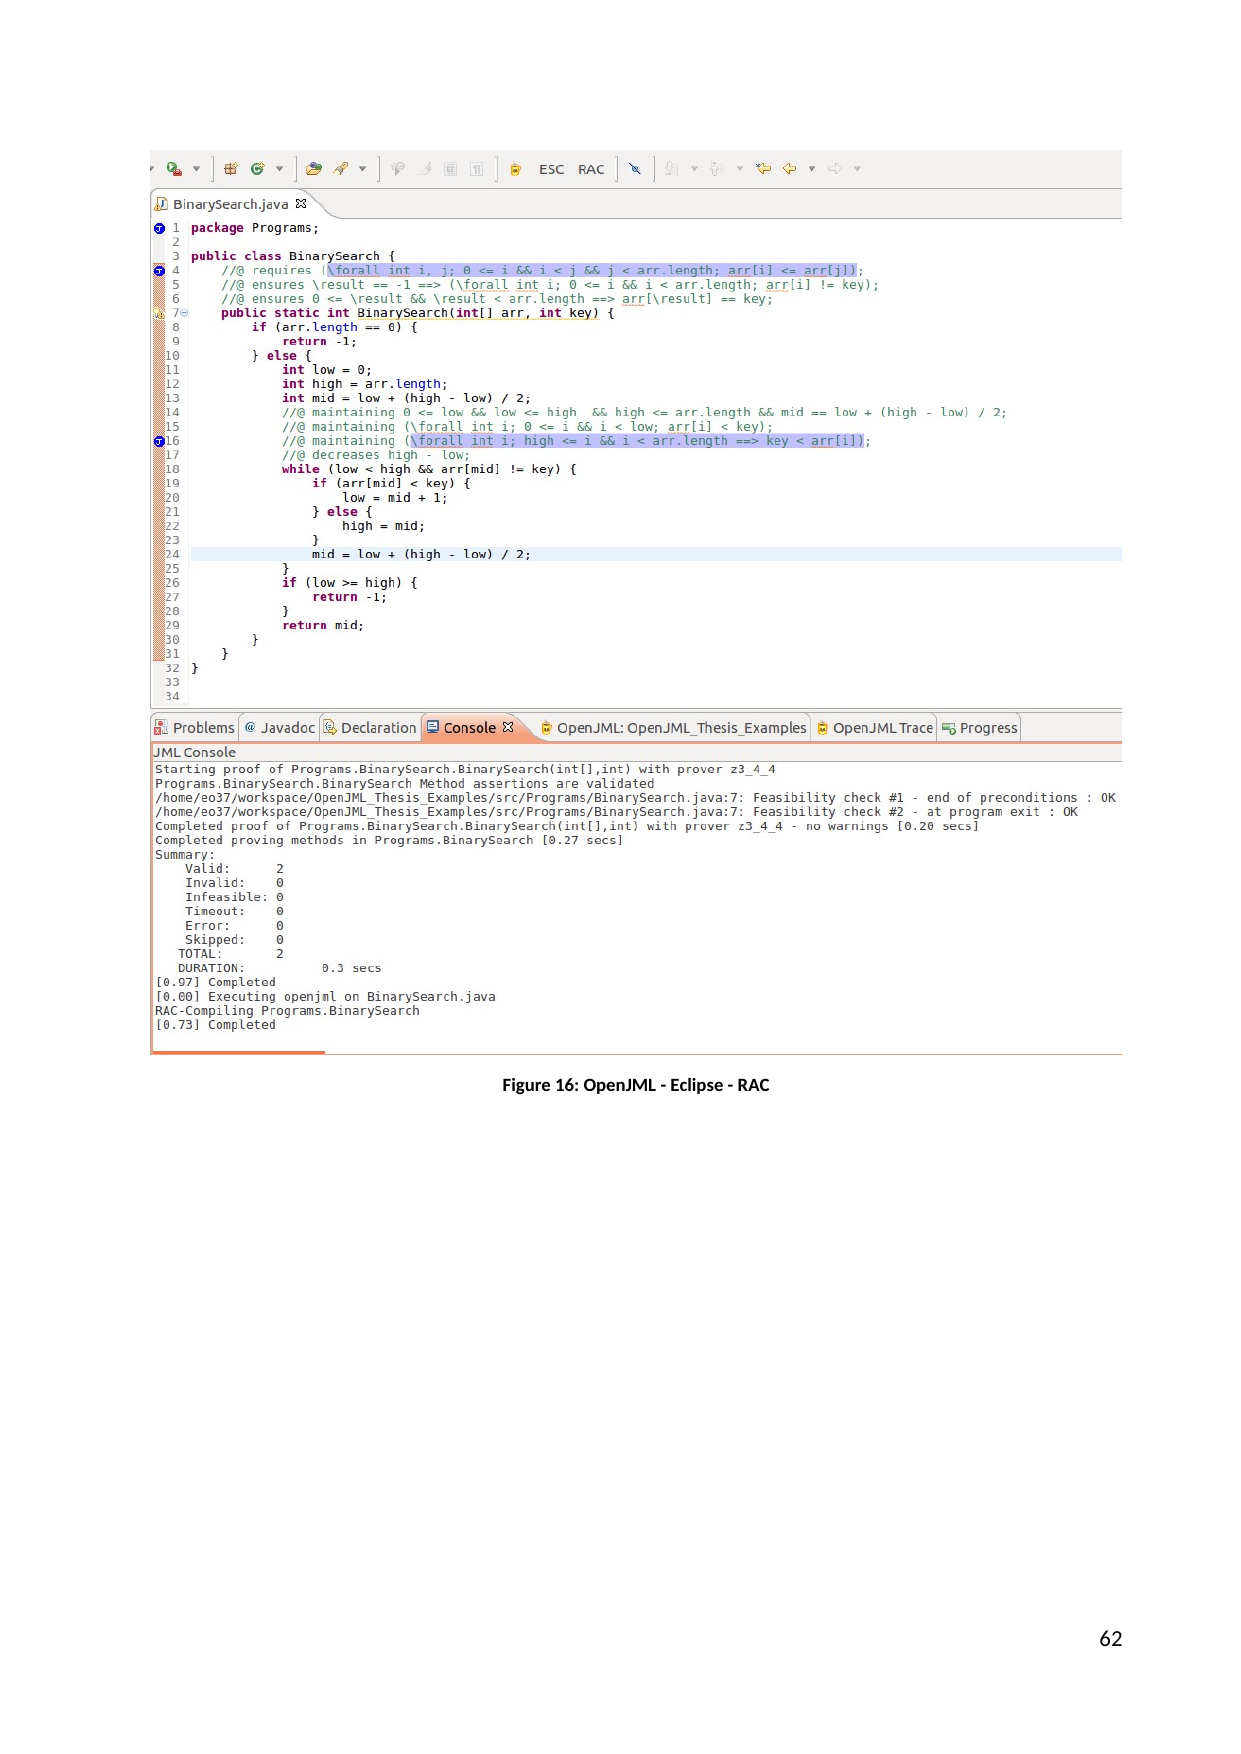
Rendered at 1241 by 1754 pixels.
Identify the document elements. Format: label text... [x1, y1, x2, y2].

picture [150, 150, 1123, 1055]
text Figure 16: OpenJML - Eclipse - RAC [150, 1073, 1122, 1096]
